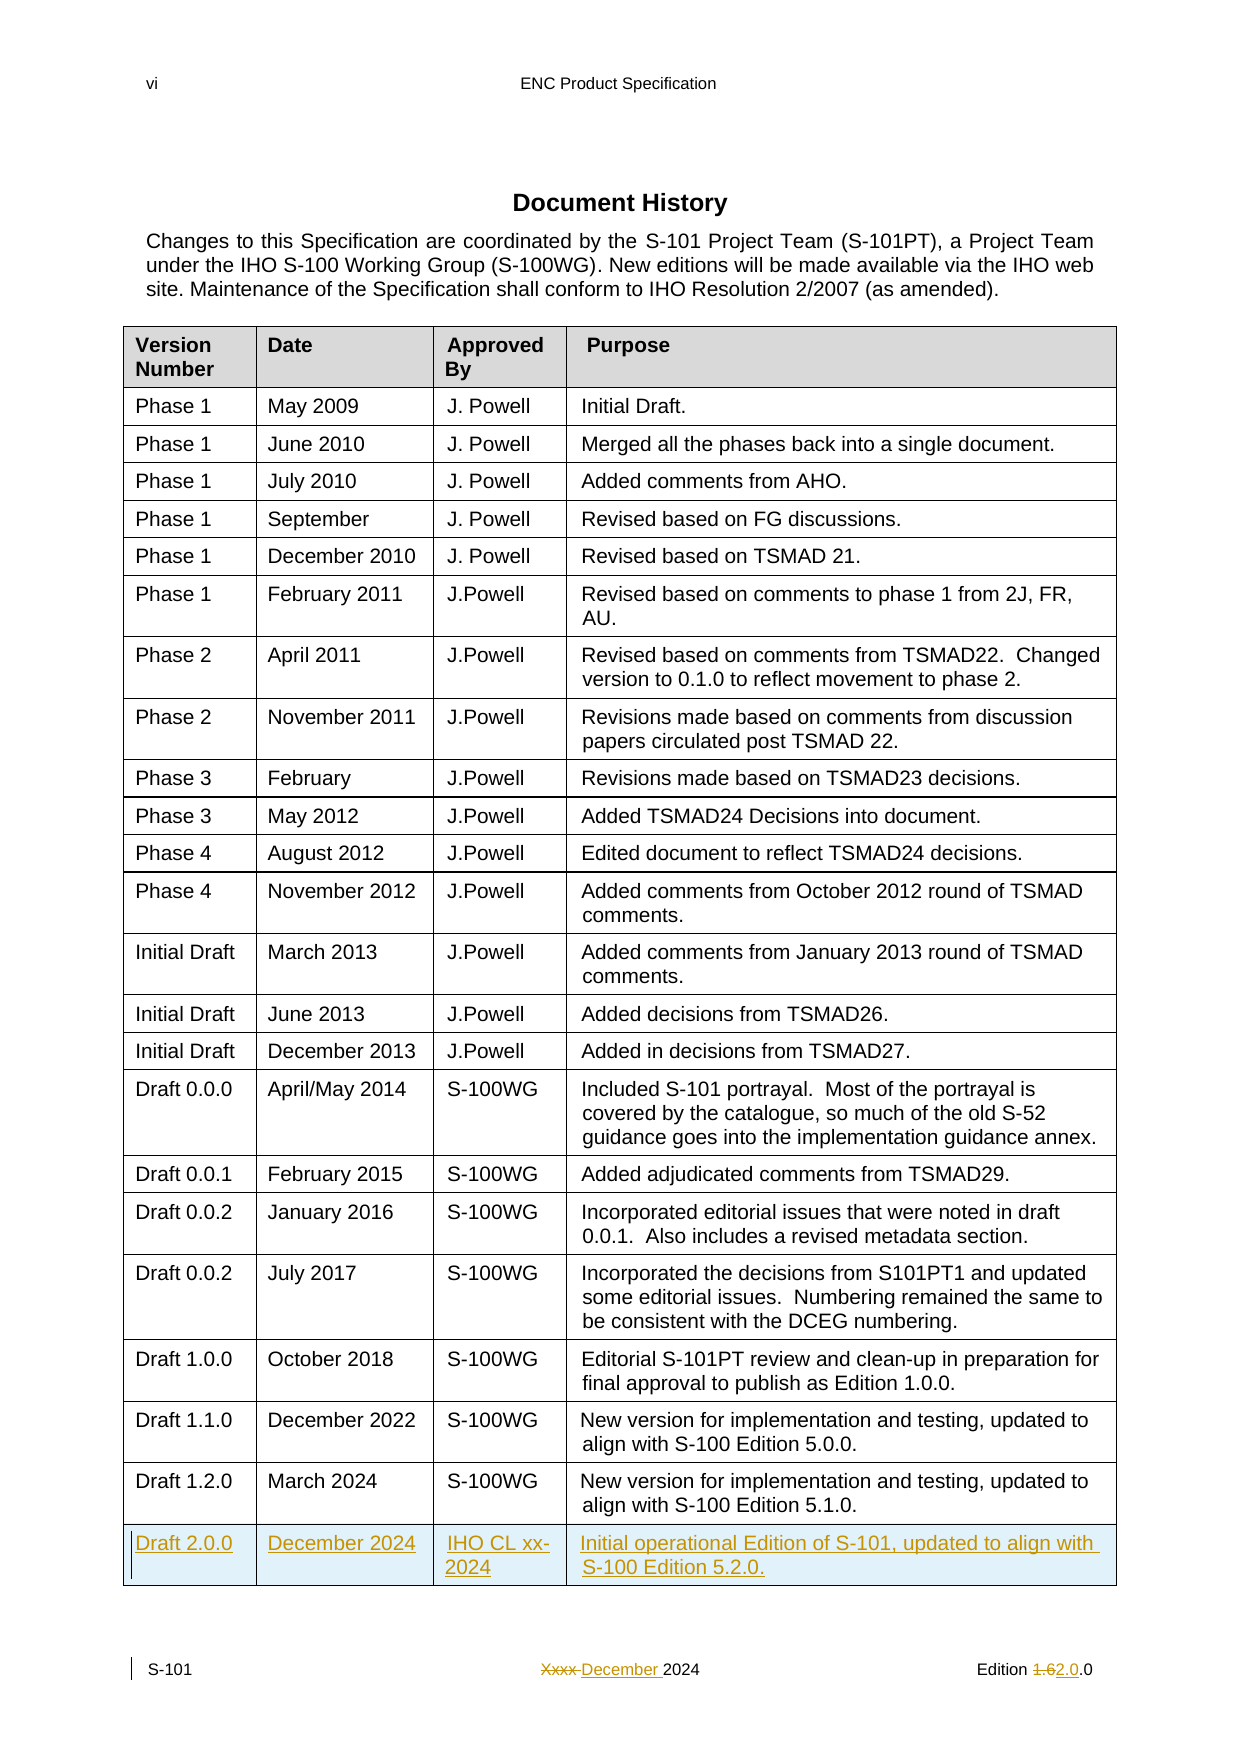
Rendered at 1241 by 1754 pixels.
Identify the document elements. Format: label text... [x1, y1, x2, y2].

table_cell December 2022 [257, 1402, 433, 1462]
table_cell J.Powell [434, 873, 566, 933]
table_cell J.Powell [434, 576, 566, 636]
table_header Version Number [124, 327, 256, 387]
table_cell Phase 4 [124, 873, 256, 933]
table_cell J.Powell [434, 798, 566, 834]
table_cell J. Powell [434, 463, 566, 499]
table_cell J.Powell [434, 760, 566, 796]
table_cell Phase 4 [124, 835, 256, 871]
table_cell Incorporated the decisions from S101PT1 and updated some editorial issues. Numbering remained the same to be consistent with the DCEG numbering. [567, 1255, 1116, 1339]
table_cell Draft 0.0.0 [124, 1070, 256, 1155]
text Document History [146, 187, 1094, 216]
table_cell J.Powell [434, 934, 566, 994]
table_cell May 2012 [257, 798, 433, 834]
table_cell Added in decisions from TSMAD27. [567, 1033, 1116, 1069]
table_cell Phase 1 [124, 501, 256, 537]
table_cell S-100WG [434, 1255, 566, 1339]
table_cell Added decisions from TSMAD26. [567, 995, 1116, 1032]
table_cell J. Powell [434, 501, 566, 537]
table_cell Added TSMAD24 Decisions into document. [567, 798, 1116, 834]
table_cell Draft 0.0.2 [124, 1193, 256, 1254]
table_cell Phase 1 [124, 426, 256, 462]
table_cell August 2012 [257, 835, 433, 871]
table_cell December 2010 [257, 538, 433, 574]
table_cell Edited document to reflect TSMAD24 decisions. [567, 835, 1116, 871]
table_cell June 2013 [257, 995, 433, 1032]
table_cell March 2024 [257, 1463, 433, 1523]
table_cell February 2011 [257, 576, 433, 636]
table_cell Initial Draft. [567, 388, 1116, 424]
table_cell J. Powell [434, 388, 566, 424]
table_cell S-100WG [434, 1402, 566, 1462]
text Changes to this Specification are coordinated by the S-101 Project Team (S-101PT), a Project Team under the IHO S-100 Working Group (S-100WG). New editions will be made available via the IHO web site. Maintenance of the Specification shall conform to IHO Resolution 2/2007 (as amended). [146, 229, 1094, 301]
table_cell New version for implementation and testing, updated to align with S-100 Edition 5.1.0. [567, 1463, 1116, 1523]
table_cell Phase 1 [124, 388, 256, 424]
table_cell December 2013 [257, 1033, 433, 1069]
table_cell Editorial S-101PT review and clean-up in preparation for final approval to publish as Edition 1.0.0. [567, 1340, 1116, 1401]
table_cell J.Powell [434, 1033, 566, 1069]
table_cell September [257, 501, 433, 537]
table_cell May 2009 [257, 388, 433, 424]
table_cell J.Powell [434, 699, 566, 759]
table_header Date [257, 327, 433, 387]
table_cell Revised based on TSMAD 21. [567, 538, 1116, 574]
table_cell February 2015 [257, 1156, 433, 1192]
table_cell J.Powell [434, 637, 566, 697]
table_cell Phase 3 [124, 760, 256, 796]
table_cell Revisions made based on TSMAD23 decisions. [567, 760, 1116, 796]
table_cell June 2010 [257, 426, 433, 462]
table_cell S-100WG [434, 1156, 566, 1192]
table_cell S-100WG [434, 1070, 566, 1155]
table_cell Draft 1.2.0 [124, 1463, 256, 1523]
table_cell Phase 3 [124, 798, 256, 834]
table_cell Revised based on comments from TSMAD22. Changed version to 0.1.0 to reflect movement to phase 2. [567, 637, 1116, 697]
table_cell New version for implementation and testing, updated to align with S-100 Edition 5.0.0. [567, 1402, 1116, 1462]
table_cell January 2016 [257, 1193, 433, 1254]
table_cell Phase 2 [124, 637, 256, 697]
table_cell Phase 2 [124, 699, 256, 759]
table_cell Merged all the phases back into a single document. [567, 426, 1116, 462]
table_cell Initial Draft [124, 934, 256, 994]
table_cell November 2012 [257, 873, 433, 933]
table_cell Initial Draft [124, 995, 256, 1032]
table_cell Draft 1.0.0 [124, 1340, 256, 1401]
table_header Purpose [567, 327, 1116, 387]
table_cell Phase 1 [124, 463, 256, 499]
table_cell S-100WG [434, 1193, 566, 1254]
table_cell Phase 1 [124, 538, 256, 574]
table_cell July 2017 [257, 1255, 433, 1339]
table_cell Revised based on FG discussions. [567, 501, 1116, 537]
table_cell Incorporated editorial issues that were noted in draft 0.0.1. Also includes a revised metadata section. [567, 1193, 1116, 1254]
table_cell Phase 1 [124, 576, 256, 636]
table_cell J. Powell [434, 538, 566, 574]
table_cell Included S-101 portrayal. Most of the portrayal is covered by the catalogue, so much of the old S-52 guidance goes into the implementation guidance annex. [567, 1070, 1116, 1155]
table_cell Initial Draft [124, 1033, 256, 1069]
table_cell Added comments from January 2013 round of TSMAD comments. [567, 934, 1116, 994]
table_cell Draft 0.0.2 [124, 1255, 256, 1339]
table_cell S-100WG [434, 1463, 566, 1523]
table_cell Revisions made based on comments from discussion papers circulated post TSMAD 22. [567, 699, 1116, 759]
table_cell J.Powell [434, 835, 566, 871]
table_cell J. Powell [434, 426, 566, 462]
table_cell Draft 1.1.0 [124, 1402, 256, 1462]
table_cell October 2018 [257, 1340, 433, 1401]
table_cell November 2011 [257, 699, 433, 759]
table_cell S-100WG [434, 1340, 566, 1401]
table_cell Added comments from AHO. [567, 463, 1116, 499]
table_cell J.Powell [434, 995, 566, 1032]
table_cell Added adjudicated comments from TSMAD29. [567, 1156, 1116, 1192]
table_cell March 2013 [257, 934, 433, 994]
table_header Approved By [434, 327, 566, 387]
table_cell April 2011 [257, 637, 433, 697]
table_cell Added comments from October 2012 round of TSMAD comments. [567, 873, 1116, 933]
table_cell Revised based on comments to phase 1 from 2J, FR, AU. [567, 576, 1116, 636]
table_cell July 2010 [257, 463, 433, 499]
table_cell February [257, 760, 433, 796]
table_cell Draft 0.0.1 [124, 1156, 256, 1192]
table_cell April/May 2014 [257, 1070, 433, 1155]
